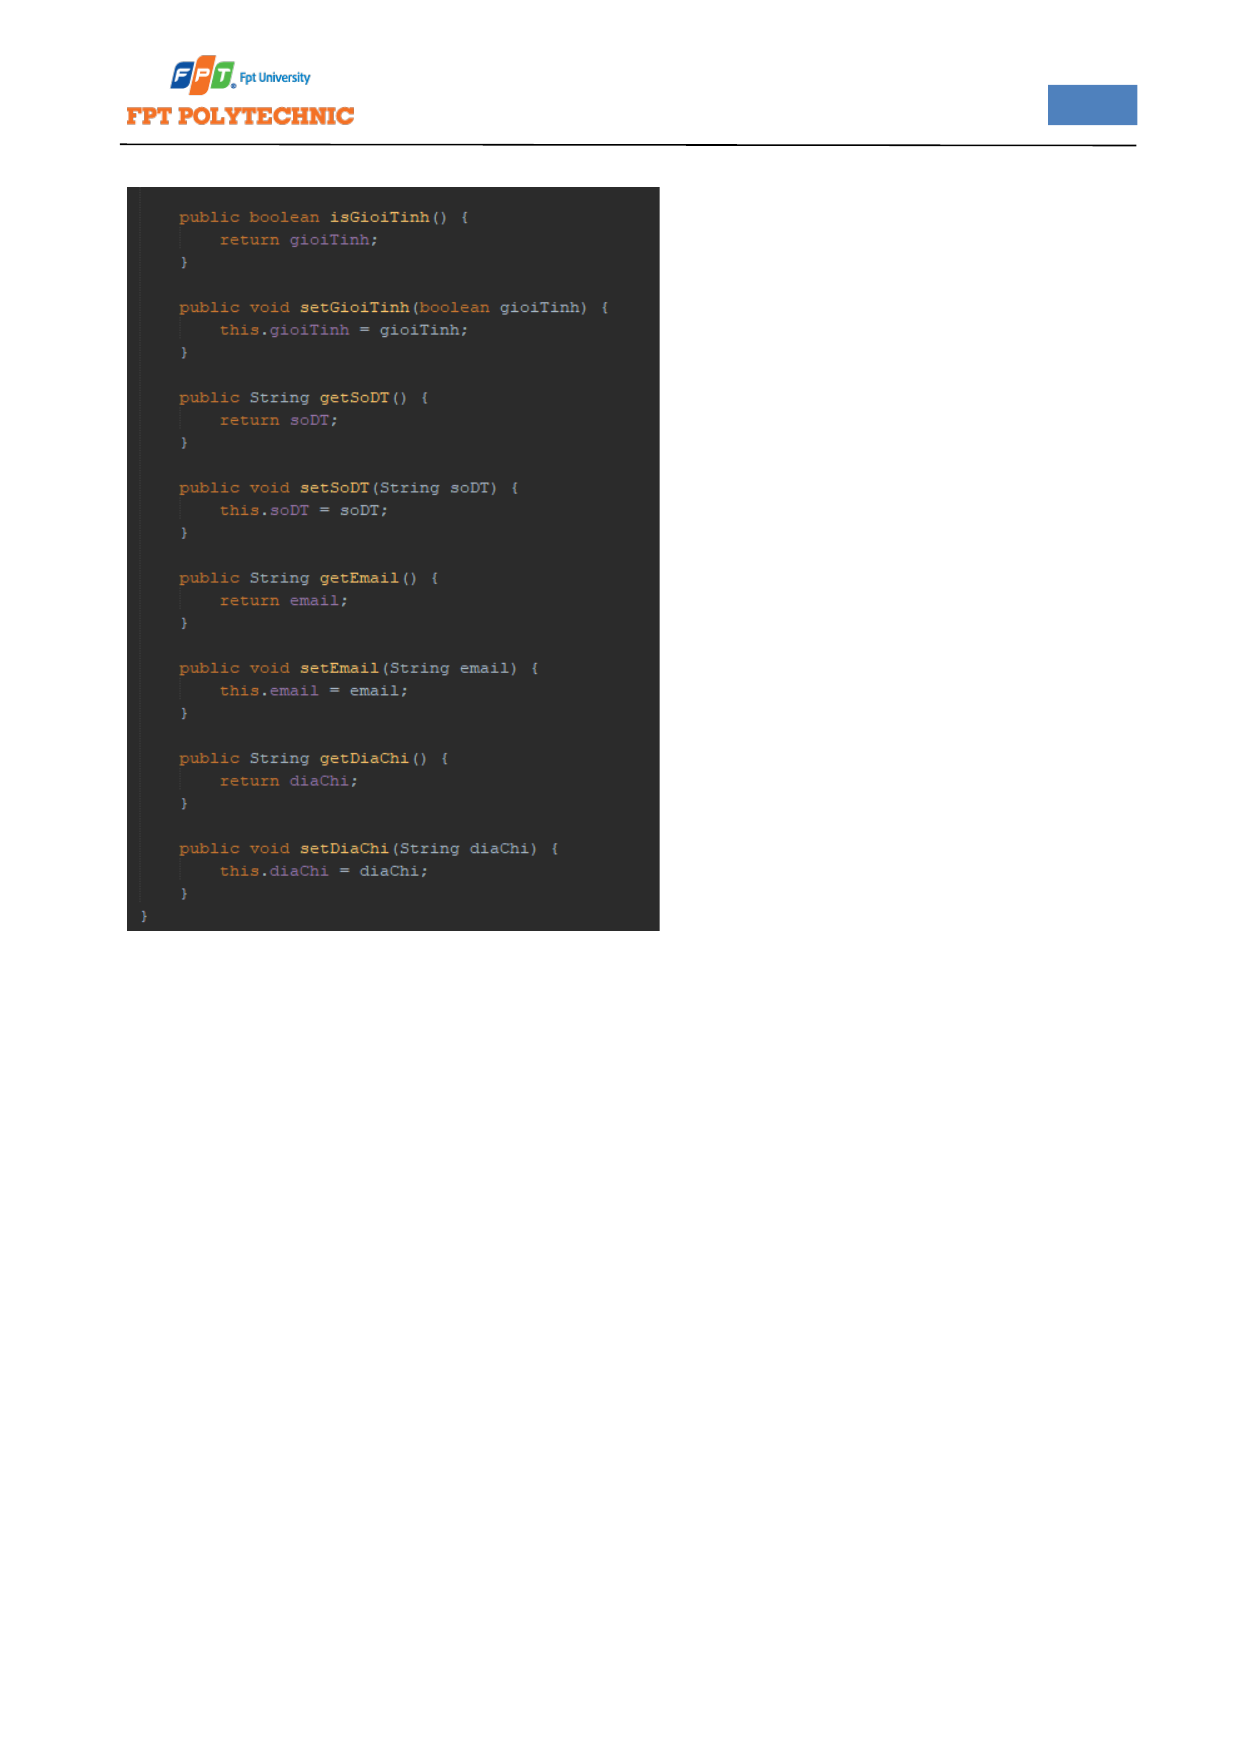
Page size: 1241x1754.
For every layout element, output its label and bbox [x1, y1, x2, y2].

picture [127, 187, 660, 931]
picture [120, 50, 369, 134]
